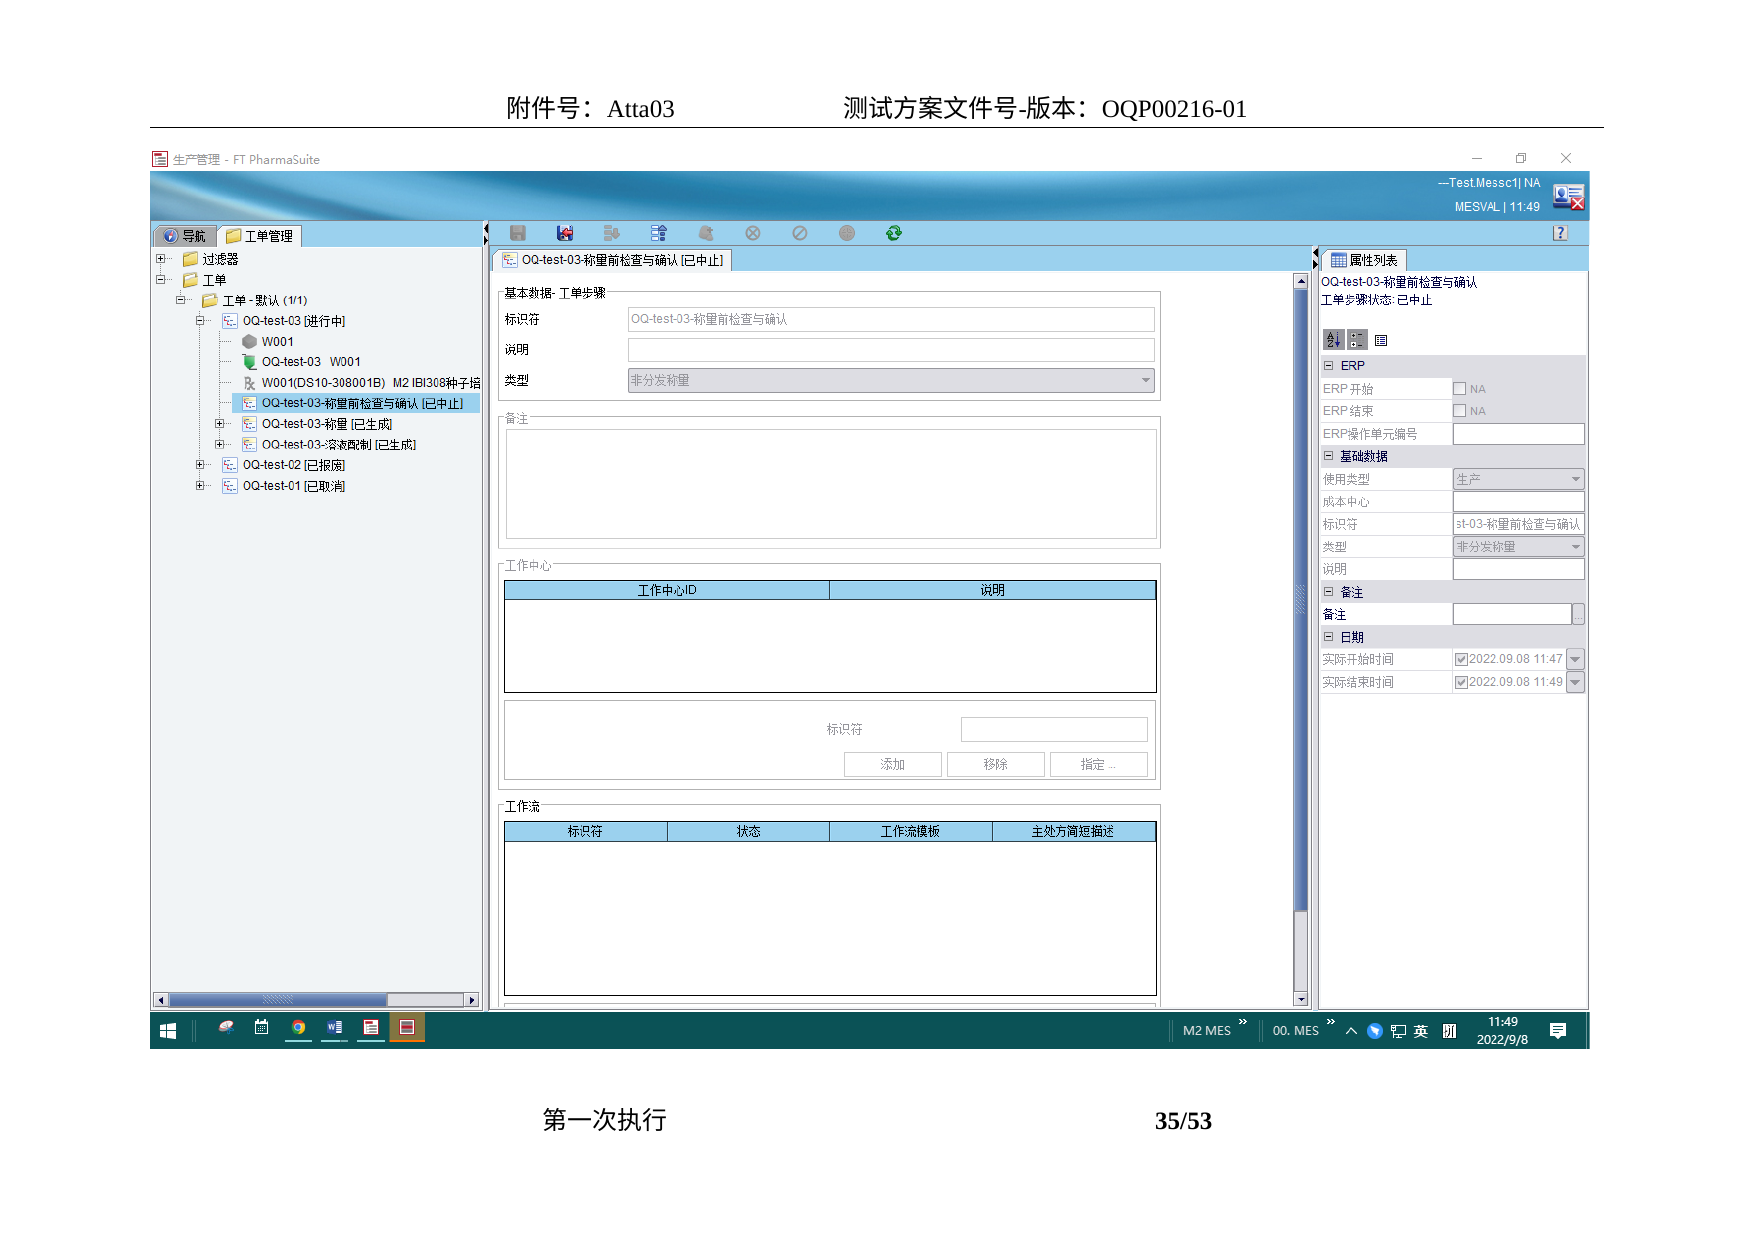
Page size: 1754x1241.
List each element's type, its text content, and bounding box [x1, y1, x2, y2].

picture [150, 148, 1590, 1049]
